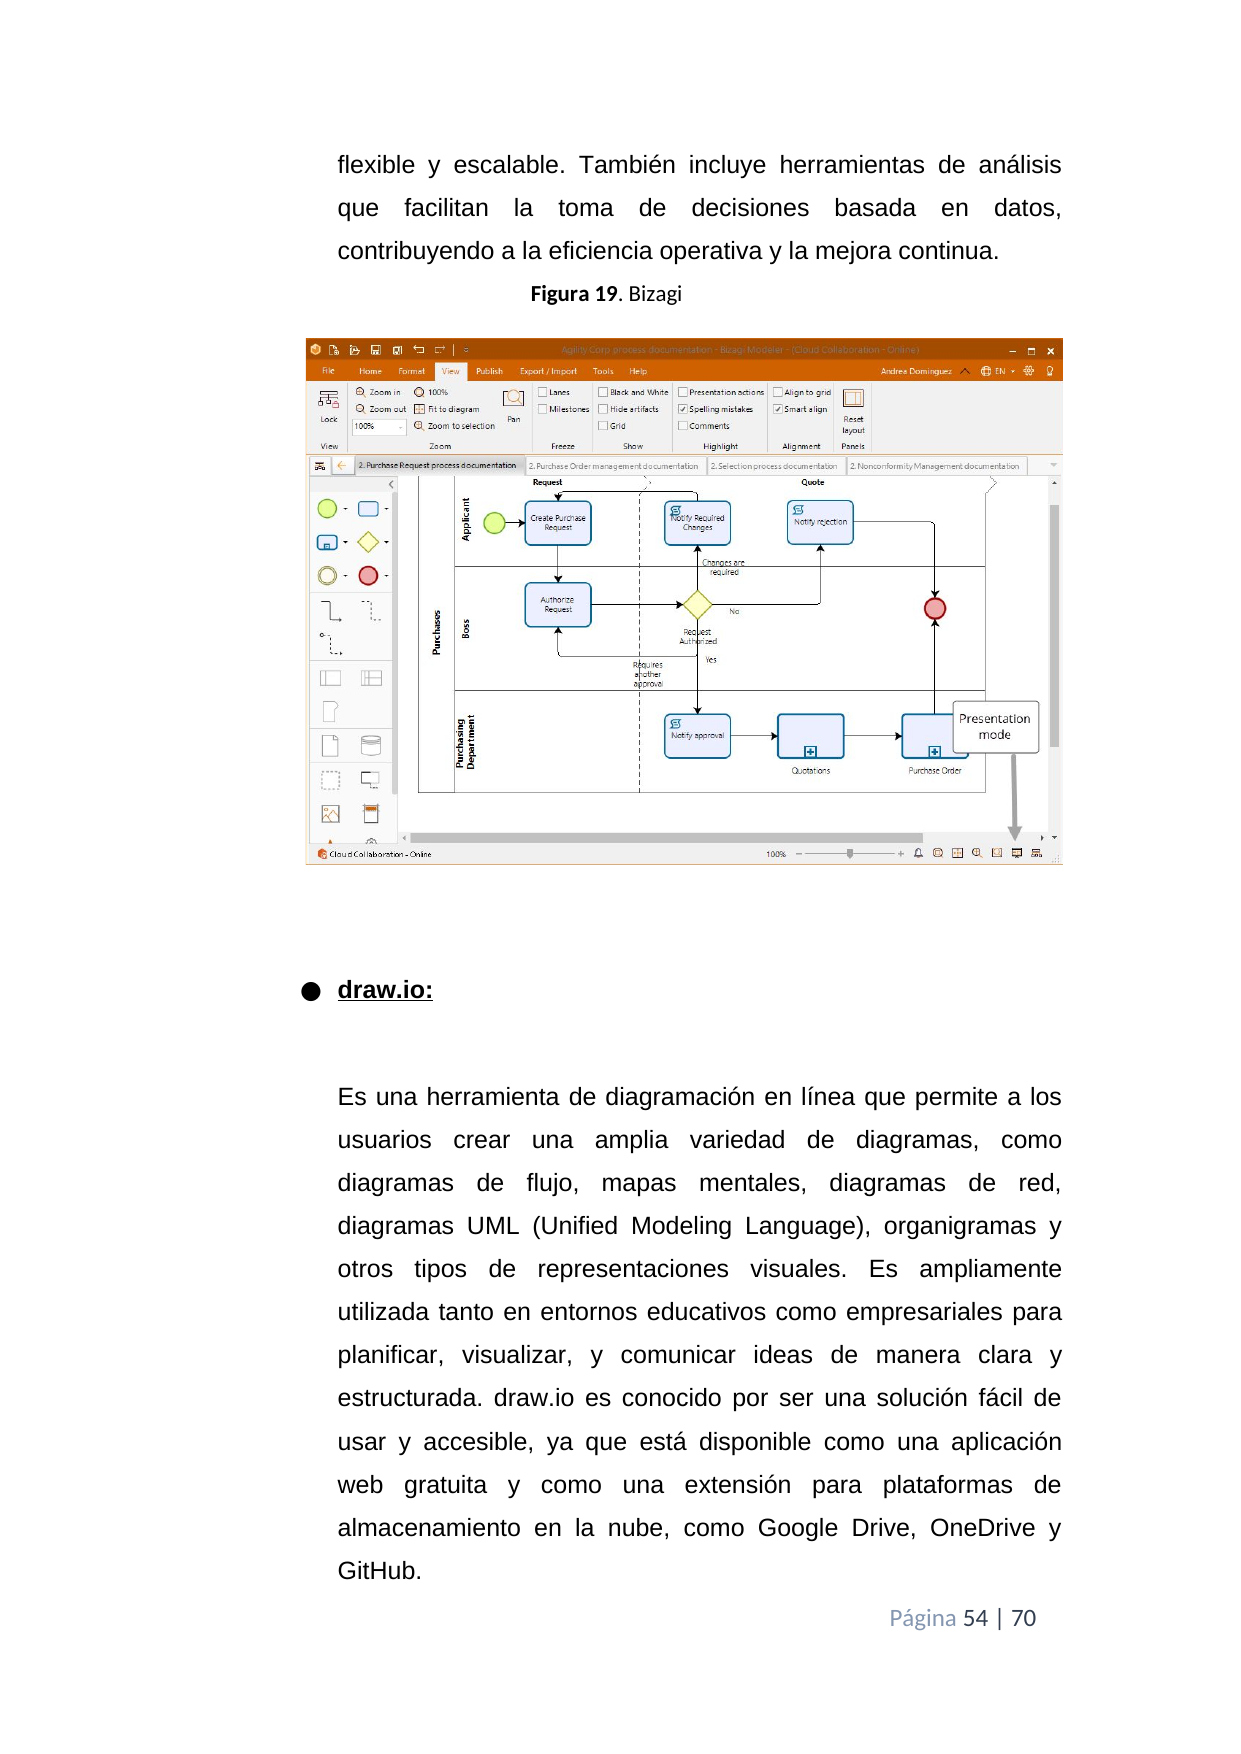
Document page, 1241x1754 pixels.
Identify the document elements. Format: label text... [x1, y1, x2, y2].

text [337, 150, 1063, 265]
list draw.io: [300, 961, 1063, 1013]
picture [305, 338, 1063, 865]
text Es una herramienta de diagramación en línea que permite a los usuarios crear una amplia variedad de diagramas, como diagramas de flujo, mapas mentales, diagramas de red, diagramas UML (Unified Modeling Language), organigramas y otros tipos de representaciones visuales. Es ampliamente utilizada tanto en entornos educativos como empresariales para planificar, visualizar, y comunicar ideas de manera clara y estructurada. draw.io es conocido por ser una solución fácil de usar y accesible, ya que está disponible como una aplicación web gratuita y como una extensión para plataformas de almacenamiento en la nube, como Google Drive, OneDrive y GitHub. [337, 1081, 1063, 1584]
text Figura 19. Bizagi [150, 279, 1063, 307]
